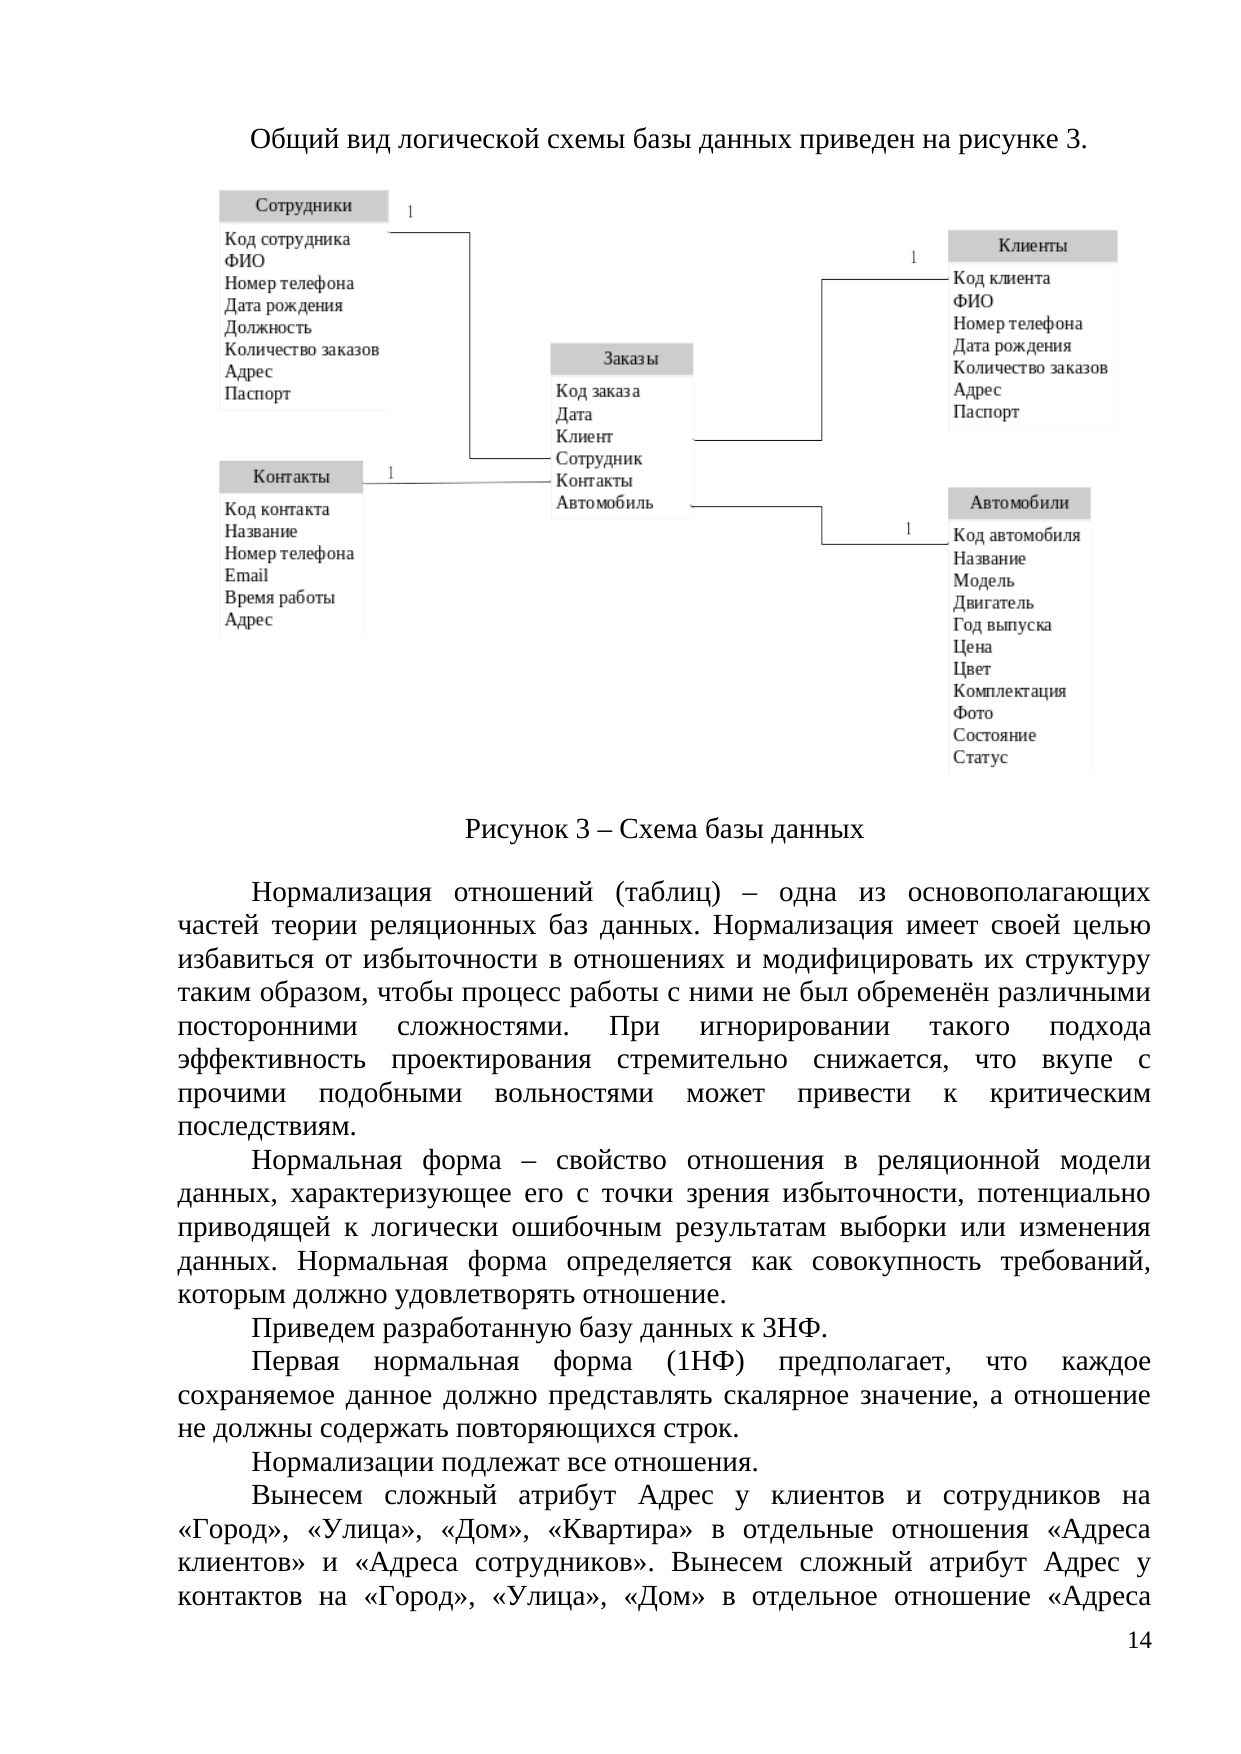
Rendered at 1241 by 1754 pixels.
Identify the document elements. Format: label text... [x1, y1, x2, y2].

text Нормализация отношений (таблиц) – одна из основополагающих частей теории реляционных баз данных. Нормализация имеет своей целью избавиться от избыточности в отношениях и модифицировать их структуру таким образом, чтобы процесс работы с ними не был обременён различными посторонними сложностями. При игнорировании такого подхода эффективность проектирования стремительно снижается, что вкупе с прочими подобными вольностями может привести к критическим последствиям. [177, 874, 1152, 1142]
text Общий вид логической схемы базы данных приведен на рисунке 3. [177, 118, 1152, 156]
text Первая нормальная форма (1НФ) предполагает, что каждое сохраняемое данное должно представлять скалярное значение, а отношение не должны содержать повторяющихся строк. [177, 1343, 1152, 1444]
text Нормализации подлежат все отношения. [177, 1444, 1152, 1477]
text Нормальная форма – свойство отношения в реляционной модели данных, характеризующее его с точки зрения избыточности, потенциально приводящей к логически ошибочным результатам выборки или изменения данных. Нормальная форма определяется как совокупность требований, которым должно удовлетворять отношение. [177, 1142, 1152, 1310]
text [177, 1477, 1152, 1612]
text Приведем разработанную базу данных к 3НФ. [177, 1310, 1152, 1343]
text Рисунок 3 – Схема базы данных [177, 811, 1152, 845]
